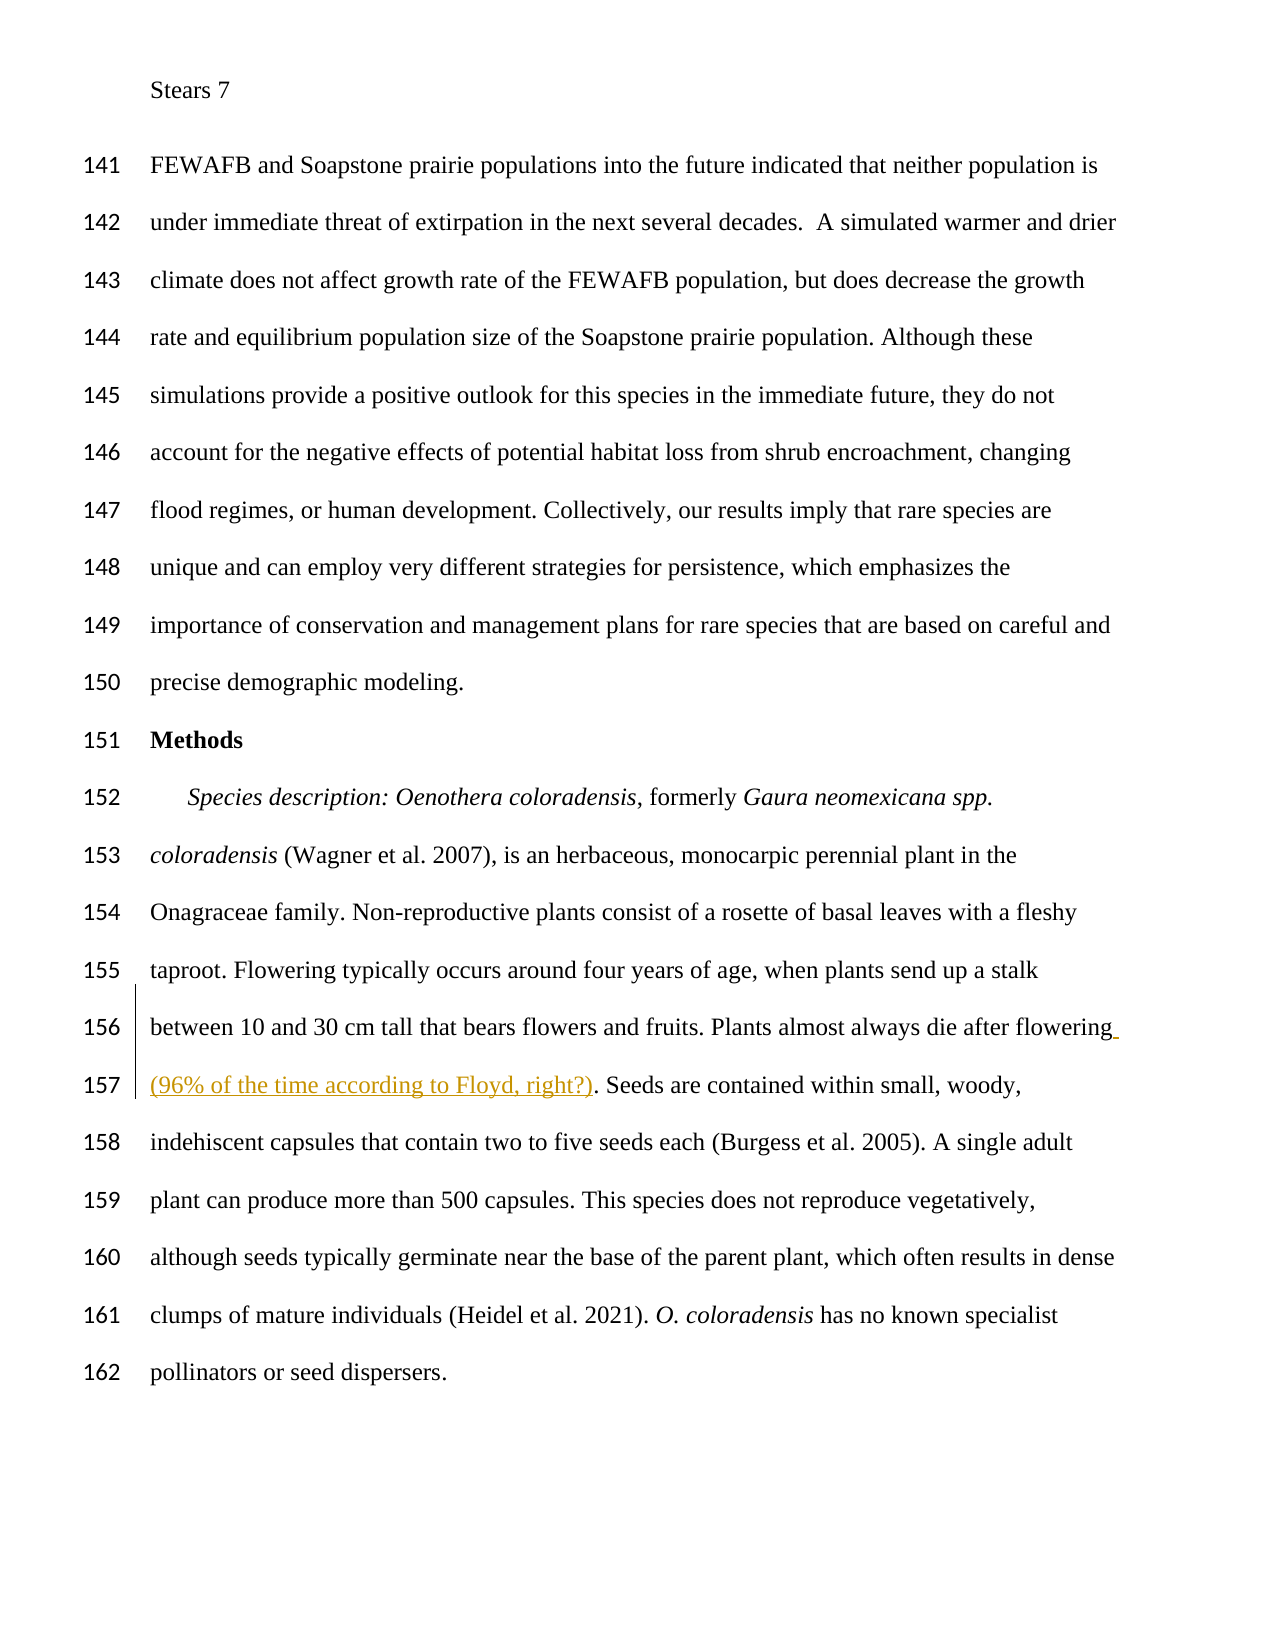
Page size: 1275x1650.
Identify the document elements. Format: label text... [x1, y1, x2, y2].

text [150, 150, 1125, 696]
text Methods [150, 725, 1125, 754]
text Species description: Oenothera coloradensis, formerly Gaura neomexicana spp. coloradensis (Wagner et al. 2007), is an herbaceous, monocarpic perennial plant in the Onagraceae family. Non-reproductive plants consist of a rosette of basal leaves with a fleshy taproot. Flowering typically occurs around four years of age, when plants send up a stalk between 10 and 30 cm tall that bears flowers and fruits. Plants almost always die after flowering. Seeds are contained within small, woody, indehiscent capsules that contain two to five seeds each (Burgess et al. 2005). A single adult plant can produce more than 500 capsules. This species does not reproduce vegetatively, although seeds typically germinate near the base of the parent plant, which often results in dense clumps of mature individuals (Heidel et al. 2021). O. coloradensis has no known specialist pollinators or seed dispersers. [150, 782, 1125, 1386]
